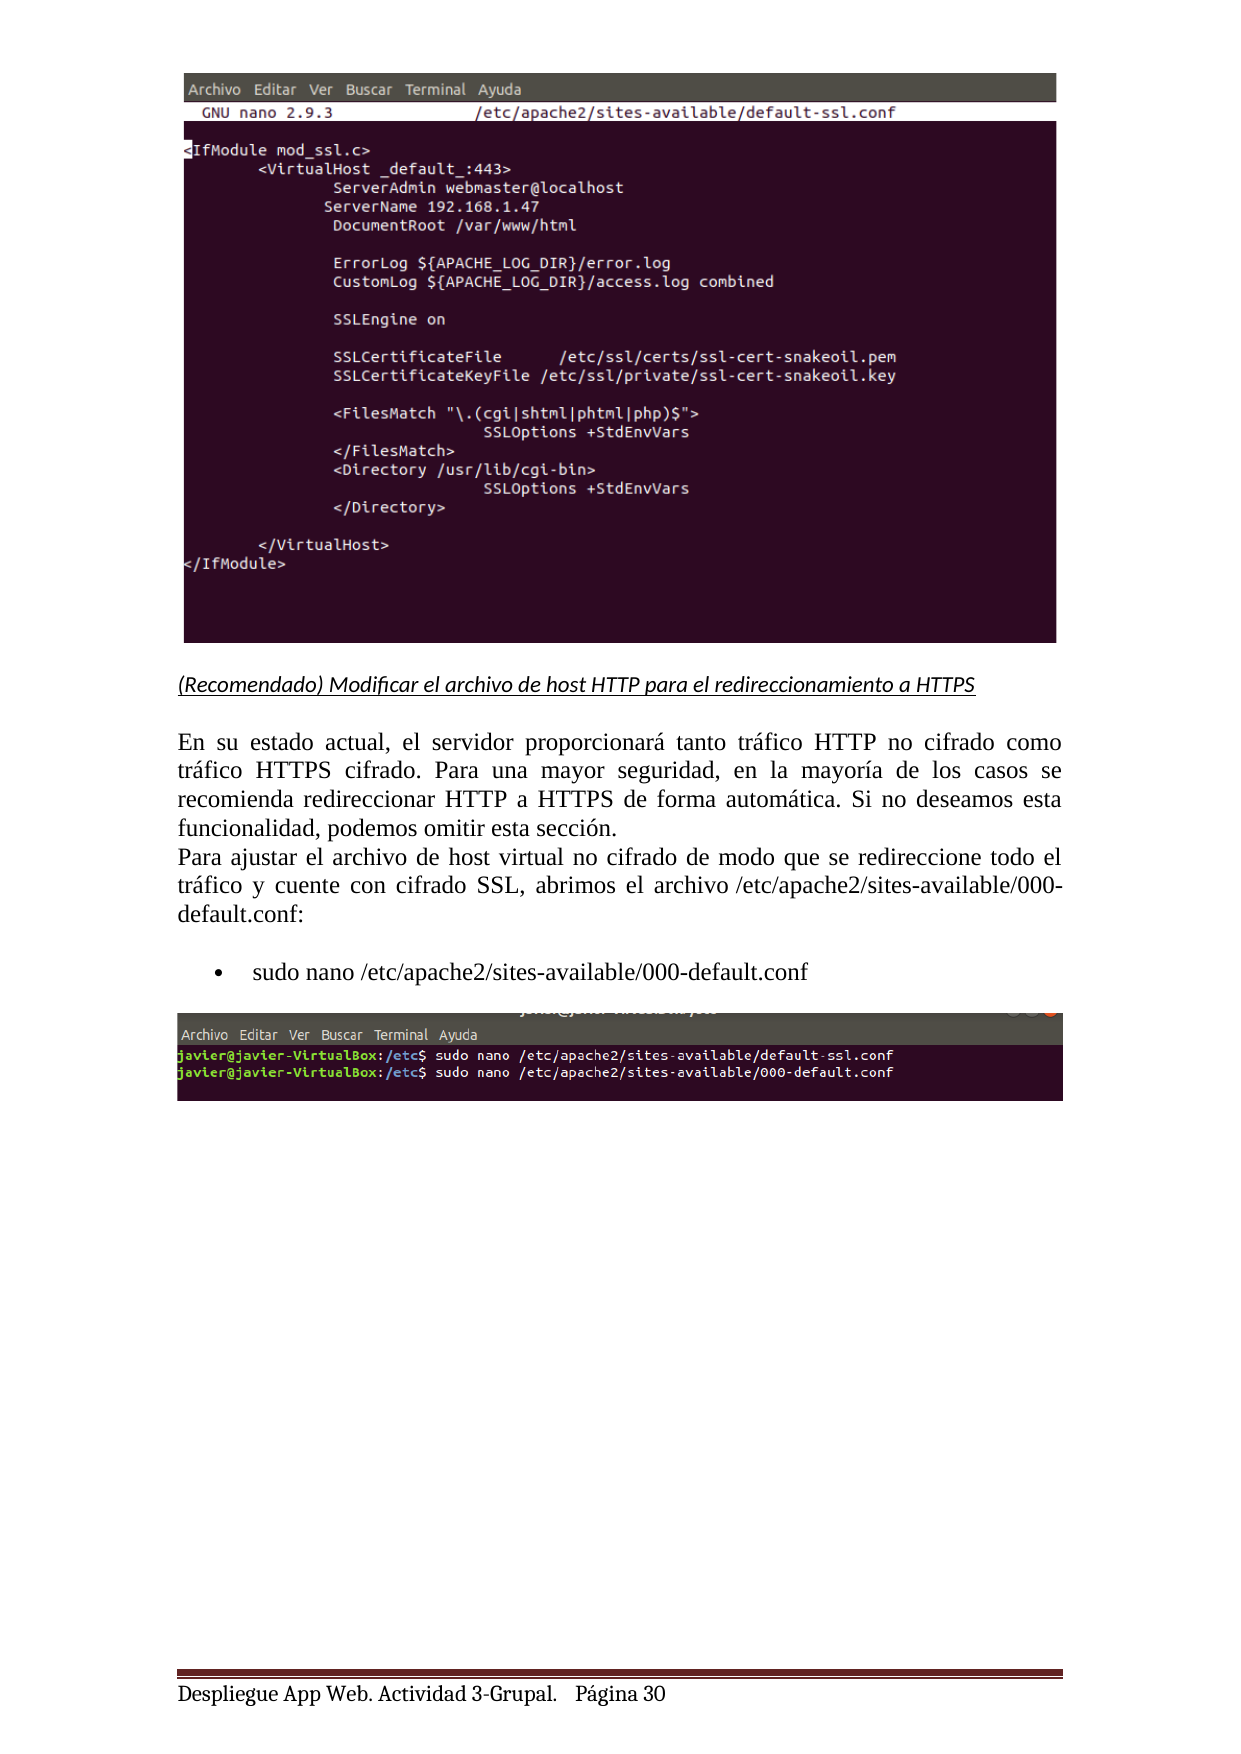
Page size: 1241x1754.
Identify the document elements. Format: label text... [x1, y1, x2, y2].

text En su estado actual, el servidor proporcionará tanto tráfico HTTP no cifrado como tráfico HTTPS cifrado. Para una mayor seguridad, en la mayoría de los casos se recomienda redireccionar HTTP a HTTPS de forma automática. Si no deseamos esta funcionalidad, podemos omitir esta sección. [177, 727, 1063, 842]
list sudo nano /etc/apache2/sites-available/000-default.conf [215, 957, 1063, 985]
text Para ajustar el archivo de host virtual no cifrado de modo que se redireccione todo el tráfico y cuente con cifrado SSL, abrimos el archivo /etc/apache2/sites-available/000-default.conf: [177, 842, 1063, 928]
picture [183, 73, 1057, 643]
picture [177, 1013, 1063, 1101]
text (Recomendado) Modificar el archivo de host HTTP para el redireccionamiento a HTTPS [177, 671, 1063, 699]
